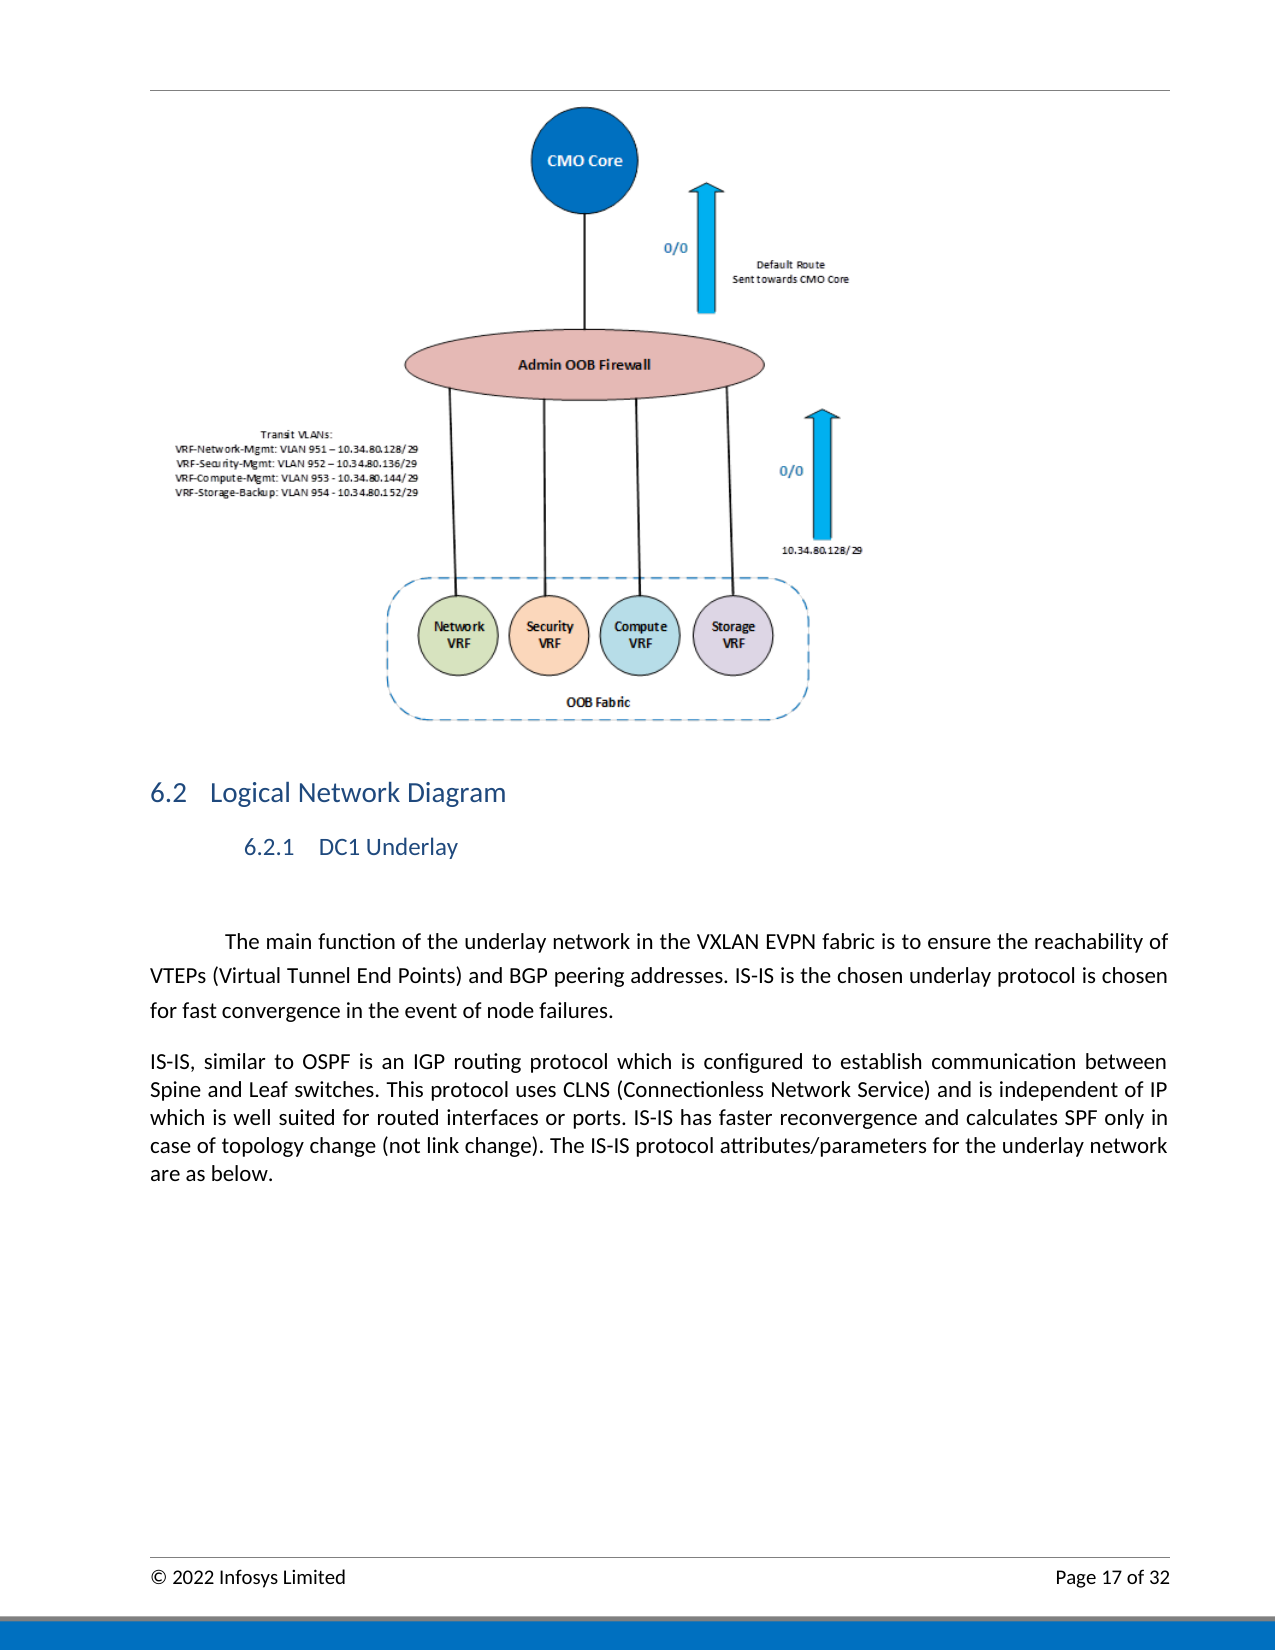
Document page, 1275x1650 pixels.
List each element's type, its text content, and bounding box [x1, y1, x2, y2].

picture [150, 106, 901, 724]
subtitle Logical Network Diagram [150, 774, 1170, 810]
subtitle DC1 Underlay [244, 831, 1170, 861]
text The main function of the underlay network in the VXLAN EVPN fabric is to ensure the reachability of VTEPs (Virtual Tunnel End Points) and BGP peering addresses. IS-IS is the chosen underlay protocol is chosen for fast convergence in the event of node failures. [150, 921, 1170, 1024]
text IS-IS, similar to OSPF is an IGP routing protocol which is configured to establish communication between Spine and Leaf switches. This protocol uses CLNS (Connectionless Network Service) and is independent of IP which is well suited for routed interfaces or ports. IS-IS has faster reconvergence and calculates SPF only in case of topology change (not link change). The IS-IS protocol attributes/parameters for the underlay network are as below. [150, 1047, 1170, 1187]
